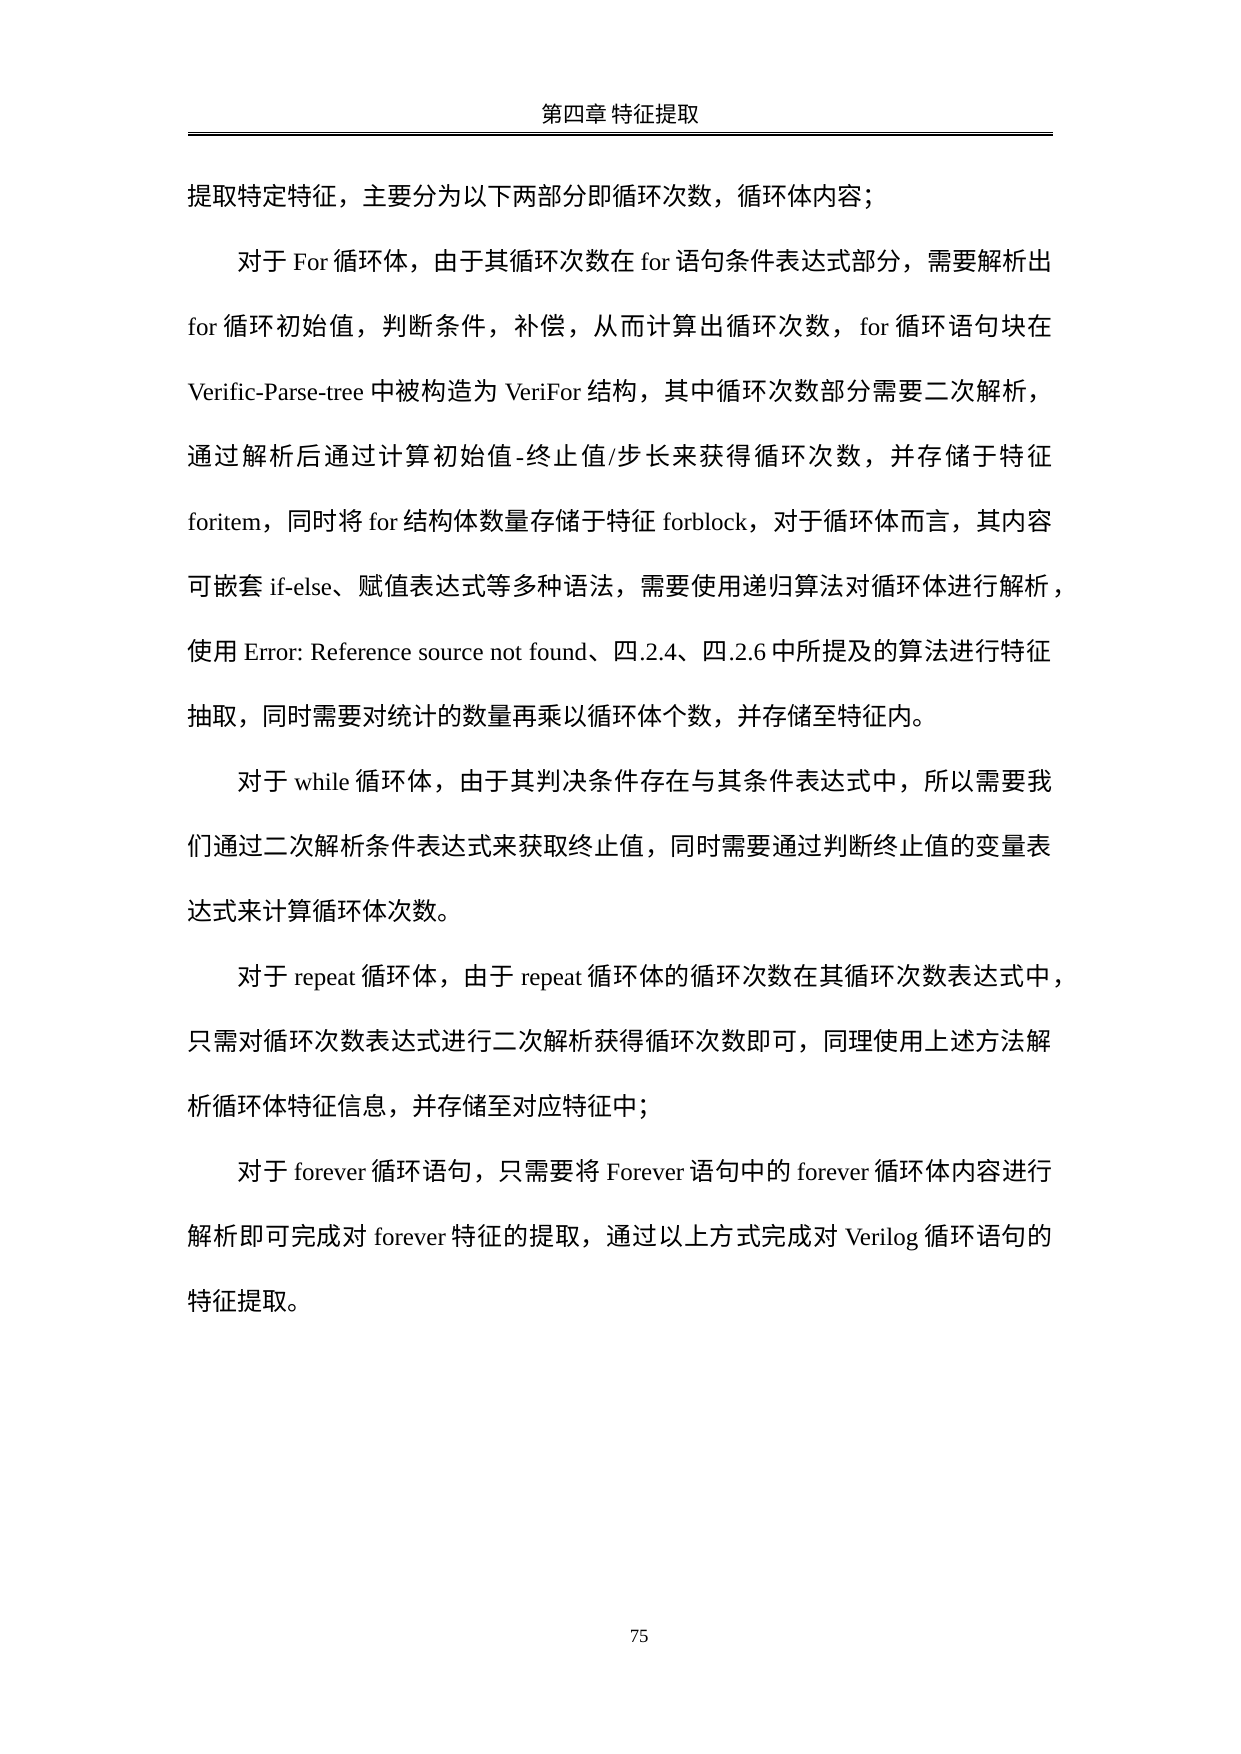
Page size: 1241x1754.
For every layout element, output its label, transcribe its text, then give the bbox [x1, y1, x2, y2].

text 对于repeat循环体，由于repeat循环体的循环次数在其循环次数表达式中，只需对循环次数表达式进行二次解析获得循环次数即可，同理使用上述方法解析循环体特征信息，并存储至对应特征中； [187, 942, 1053, 1137]
text 对于forever循环语句，只需要将Forever语句中的forever循环体内容进行解析即可完成对forever特征的提取，通过以上方式完成对Verilog循环语句的特征提取。 [187, 1137, 1053, 1332]
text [187, 162, 1053, 227]
text 对于while循环体，由于其判决条件存在与其条件表达式中，所以需要我们通过二次解析条件表达式来获取终止值，同时需要通过判断终止值的变量表达式来计算循环体次数。 [187, 747, 1053, 942]
